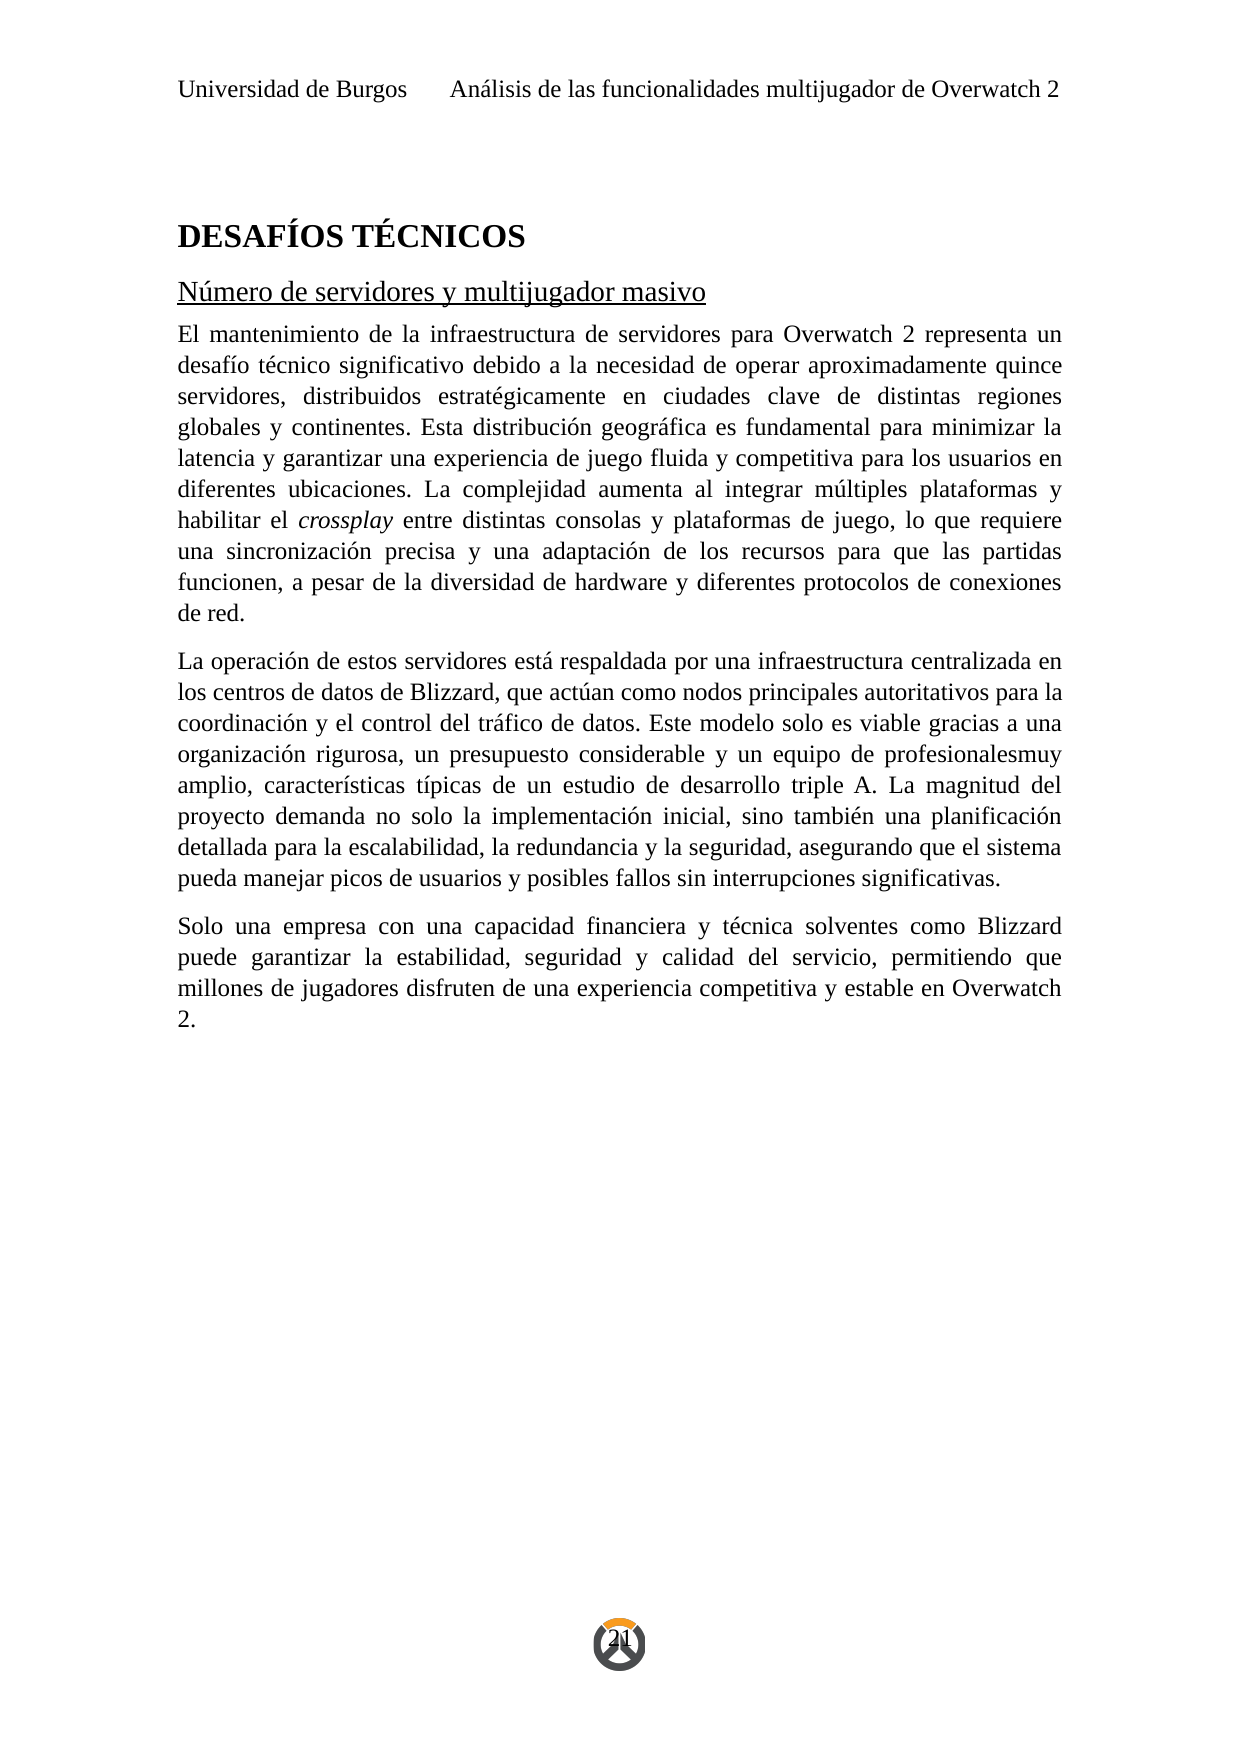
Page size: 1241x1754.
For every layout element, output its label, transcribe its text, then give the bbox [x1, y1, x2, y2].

text La operación de estos servidores está respaldada por una infraestructura centralizada en los centros de datos de Blizzard, que actúan como nodos principales autoritativos para la coordinación y el control del tráfico de datos. Este modelo solo es viable gracias a una organización rigurosa, un presupuesto considerable y un equipo de profesionalesmuy amplio, características típicas de un estudio de desarrollo triple A. La magnitud del proyecto demanda no solo la implementación inicial, sino también una planificación detallada para la escalabilidad, la redundancia y la seguridad, asegurando que el sistema pueda manejar picos de usuarios y posibles fallos sin interrupciones significativas. [177, 646, 1063, 892]
picture [593, 1618, 645, 1671]
subtitle Número de servidores y multijugador masivo [177, 274, 1063, 308]
text El mantenimiento de la infraestructura de servidores para Overwatch 2 representa un desafío técnico significativo debido a la necesidad de operar aproximadamente quince servidores, distribuidos estratégicamente en ciudades clave de distintas regiones globales y continentes. Esta distribución geográfica es fundamental para minimizar la latencia y garantizar una experiencia de juego fluida y competitiva para los usuarios en diferentes ubicaciones. La complejidad aumenta al integrar múltiples plataformas y habilitar el crossplay entre distintas consolas y plataformas de juego, lo que requiere una sincronización precisa y una adaptación de los recursos para que las partidas funcionen, a pesar de la diversidad de hardware y diferentes protocolos de conexiones de red. [177, 319, 1063, 627]
subtitle DESAFÍOS TÉCNICOS [177, 216, 1063, 254]
text Solo una empresa con una capacidad financiera y técnica solventes como Blizzard puede garantizar la estabilidad, seguridad y calidad del servicio, permitiendo que millones de jugadores disfruten de una experiencia competitiva y estable en Overwatch 2. [177, 911, 1063, 1033]
